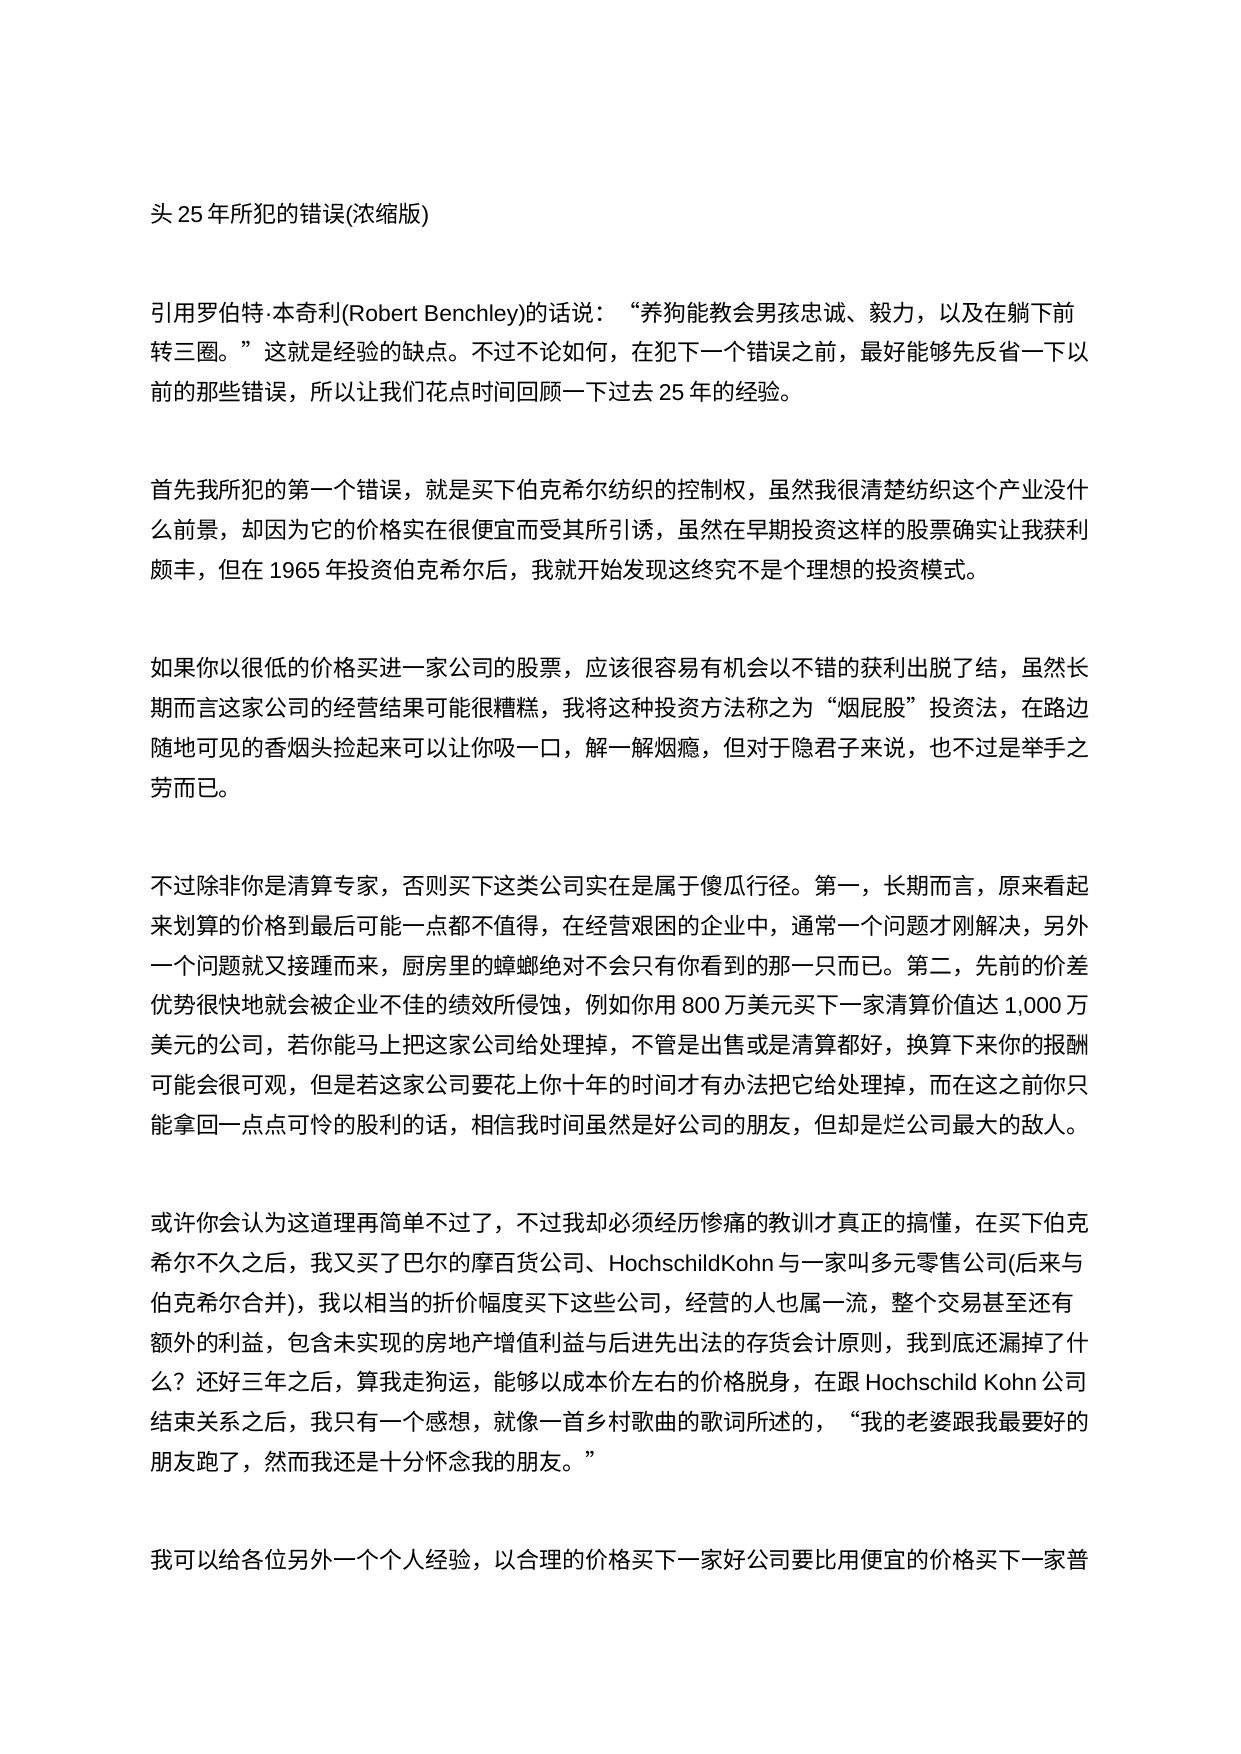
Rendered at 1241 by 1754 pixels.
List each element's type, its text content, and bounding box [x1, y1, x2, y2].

text 首先我所犯的第一个错误，就是买下伯克希尔纺织的控制权，虽然我很清楚纺织这个产业没什么前景，却因为它的价格实在很便宜而受其所引诱，虽然在早期投资这样的股票确实让我获利颇丰，但在1965年投资伯克希尔后，我就开始发现这终究不是个理想的投资模式。 [150, 472, 1090, 585]
text 如果你以很低的价格买进一家公司的股票，应该很容易有机会以不错的获利出脱了结，虽然长期而言这家公司的经营结果可能很糟糕，我将这种投资方法称之为“烟屁股”投资法，在路边随地可见的香烟头捡起来可以让你吸一口，解一解烟瘾，但对于隐君子来说，也不过是举手之劳而已。 [150, 650, 1090, 803]
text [150, 1542, 1090, 1575]
text 头25年所犯的错误(浓缩版) [150, 196, 1090, 229]
text 或许你会认为这道理再简单不过了，不过我却必须经历惨痛的教训才真正的搞懂，在买下伯克希尔不久之后，我又买了巴尔的摩百货公司、HochschildKohn与一家叫多元零售公司(后来与伯克希尔合并)，我以相当的折价幅度买下这些公司，经营的人也属一流，整个交易甚至还有额外的利益，包含未实现的房地产增值利益与后进先出法的存货会计原则，我到底还漏掉了什么？还好三年之后，算我走狗运，能够以成本价左右的价格脱身，在跟Hochschild Kohn公司结束关系之后，我只有一个感想，就像一首乡村歌曲的歌词所述的，“我的老婆跟我最要好的朋友跑了，然而我还是十分怀念我的朋友。” [150, 1205, 1090, 1477]
text 不过除非你是清算专家，否则买下这类公司实在是属于傻瓜行径。第一，长期而言，原来看起来划算的价格到最后可能一点都不值得，在经营艰困的企业中，通常一个问题才刚解决，另外一个问题就又接踵而来，厨房里的蟑螂绝对不会只有你看到的那一只而已。第二，先前的价差优势很快地就会被企业不佳的绩效所侵蚀，例如你用800万美元买下一家清算价值达1,000万美元的公司，若你能马上把这家公司给处理掉，不管是出售或是清算都好，换算下来你的报酬可能会很可观，但是若这家公司要花上你十年的时间才有办法把它给处理掉，而在这之前你只能拿回一点点可怜的股利的话，相信我时间虽然是好公司的朋友，但却是烂公司最大的敌人。 [150, 868, 1090, 1140]
text 引用罗伯特·本奇利(Robert Benchley)的话说：“养狗能教会男孩忠诚、毅力，以及在躺下前转三圈。”这就是经验的缺点。不过不论如何，在犯下一个错误之前，最好能够先反省一下以前的那些错误，所以让我们花点时间回顾一下过去25年的经验。 [150, 294, 1090, 407]
